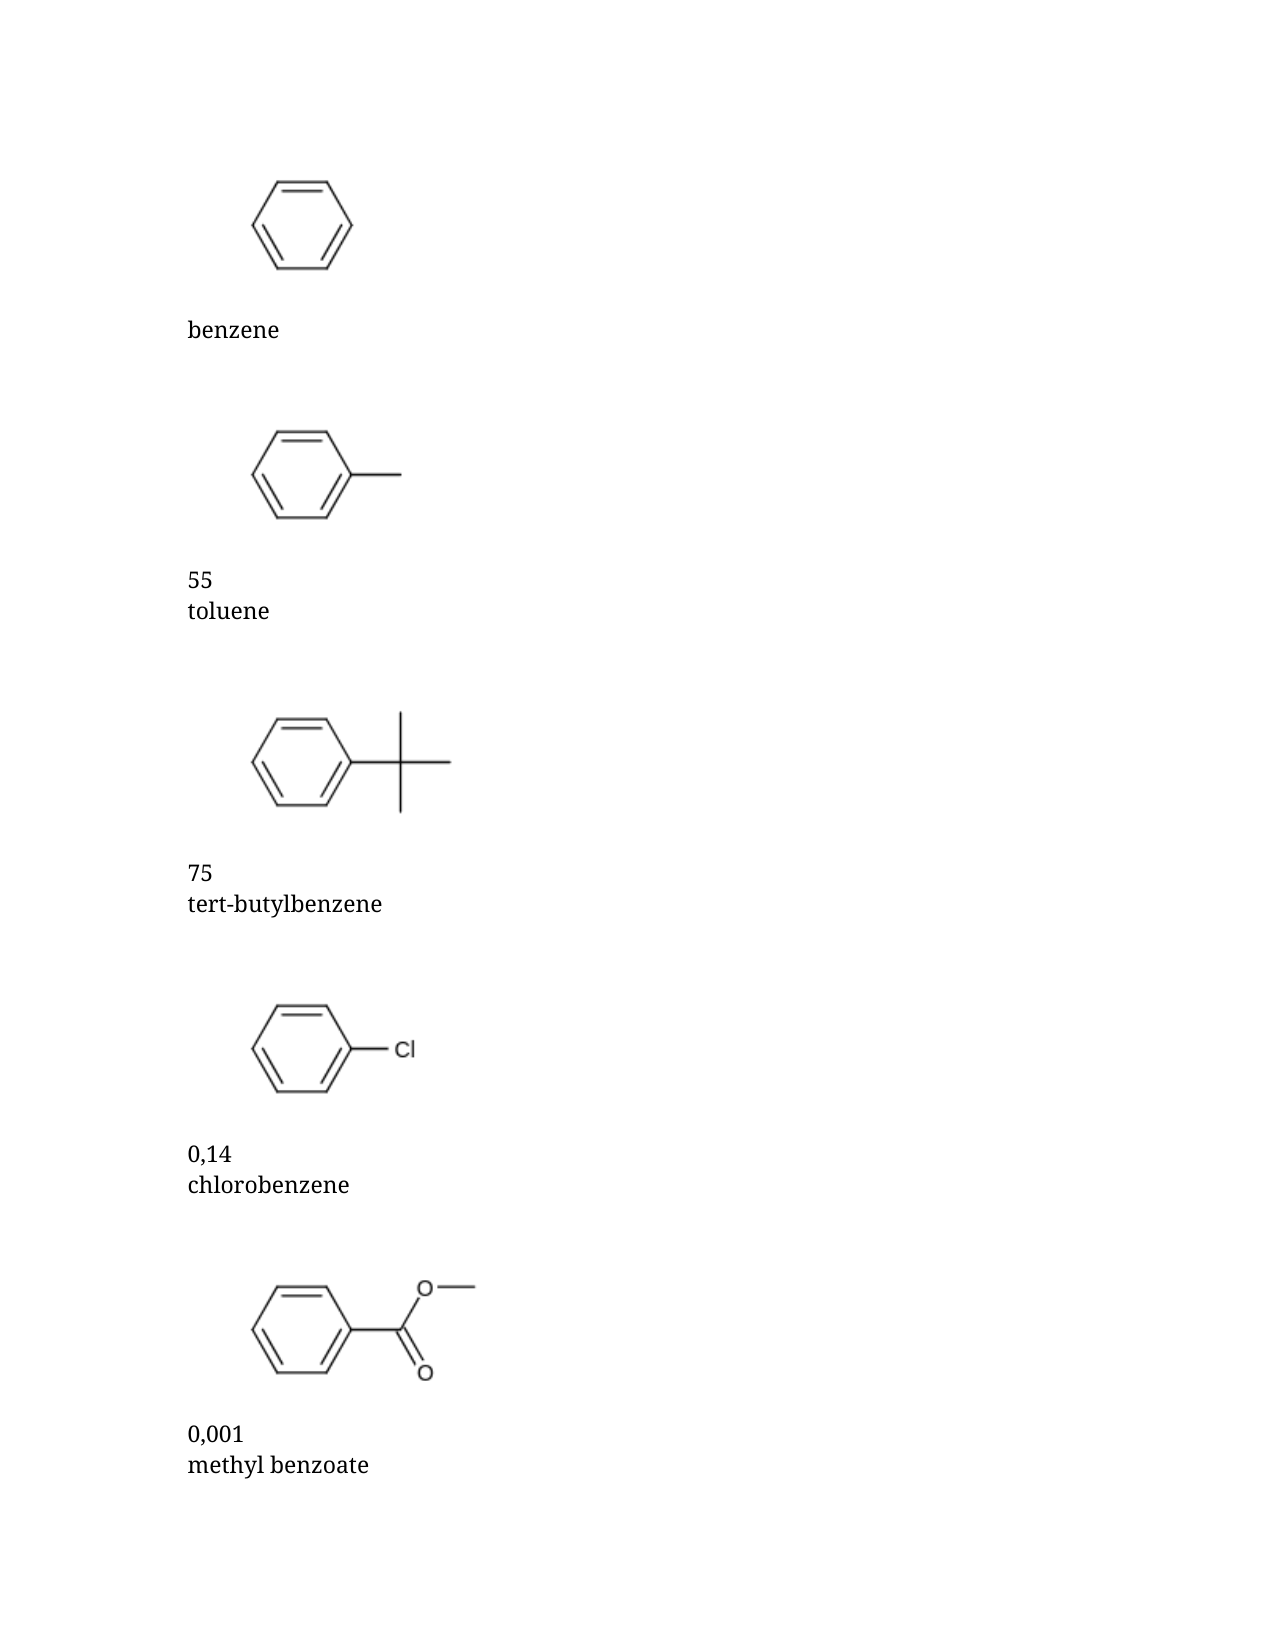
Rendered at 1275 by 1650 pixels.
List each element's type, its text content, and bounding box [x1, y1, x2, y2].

picture [187, 150, 418, 302]
text 0,14 chlorobenzene [187, 1137, 1087, 1231]
text benzene [187, 314, 1087, 377]
picture [187, 399, 466, 551]
text 0,001 methyl benzoate [187, 1418, 1087, 1481]
text 75 tert-butylbenzene [187, 857, 1087, 951]
picture [187, 680, 516, 845]
picture [187, 973, 466, 1125]
picture [187, 1254, 541, 1406]
text 55 toluene [187, 563, 1087, 657]
